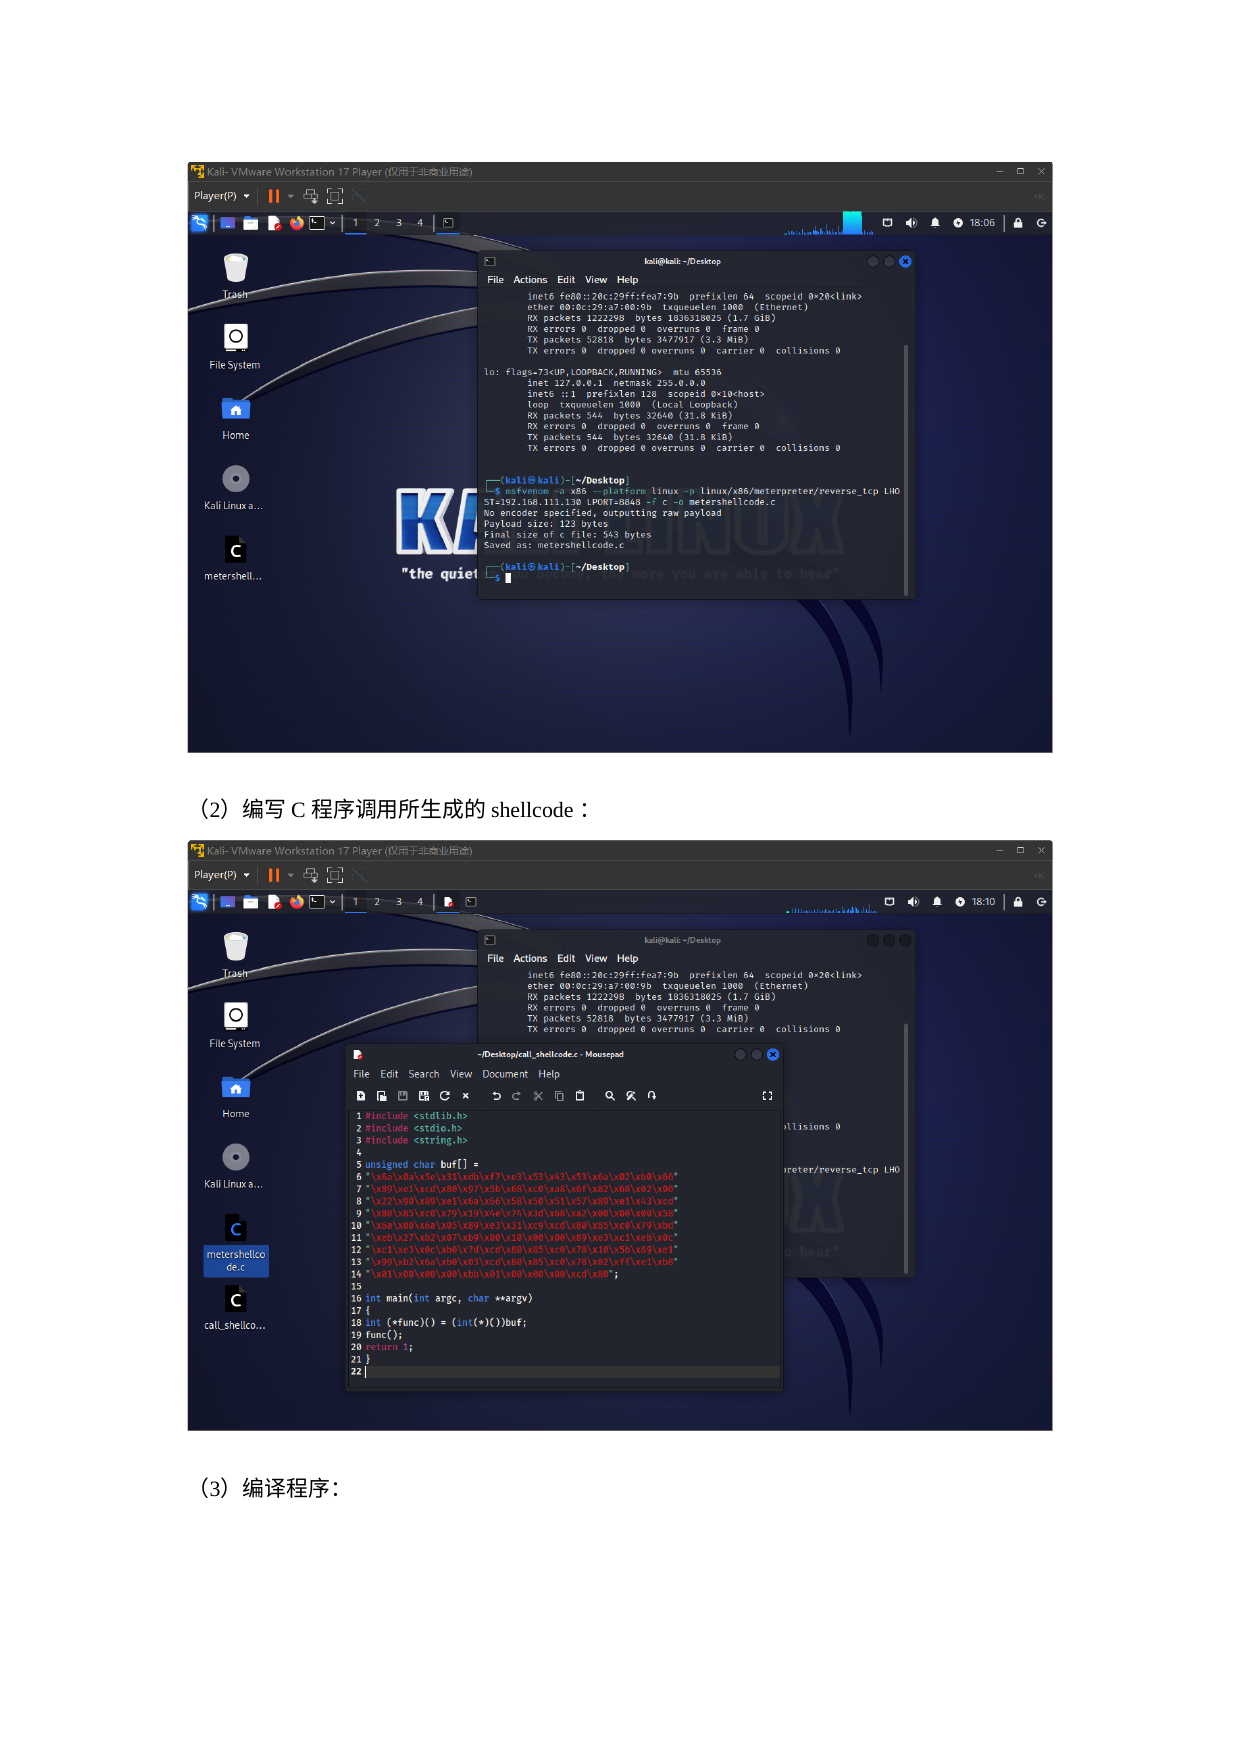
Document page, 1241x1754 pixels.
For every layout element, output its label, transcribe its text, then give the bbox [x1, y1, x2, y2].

text （3）编译程序： [187, 1471, 1053, 1503]
picture [187, 162, 1053, 753]
text （2）编写 C 程序调用所生成的 shellcode ： [187, 792, 1053, 824]
picture [187, 840, 1053, 1431]
